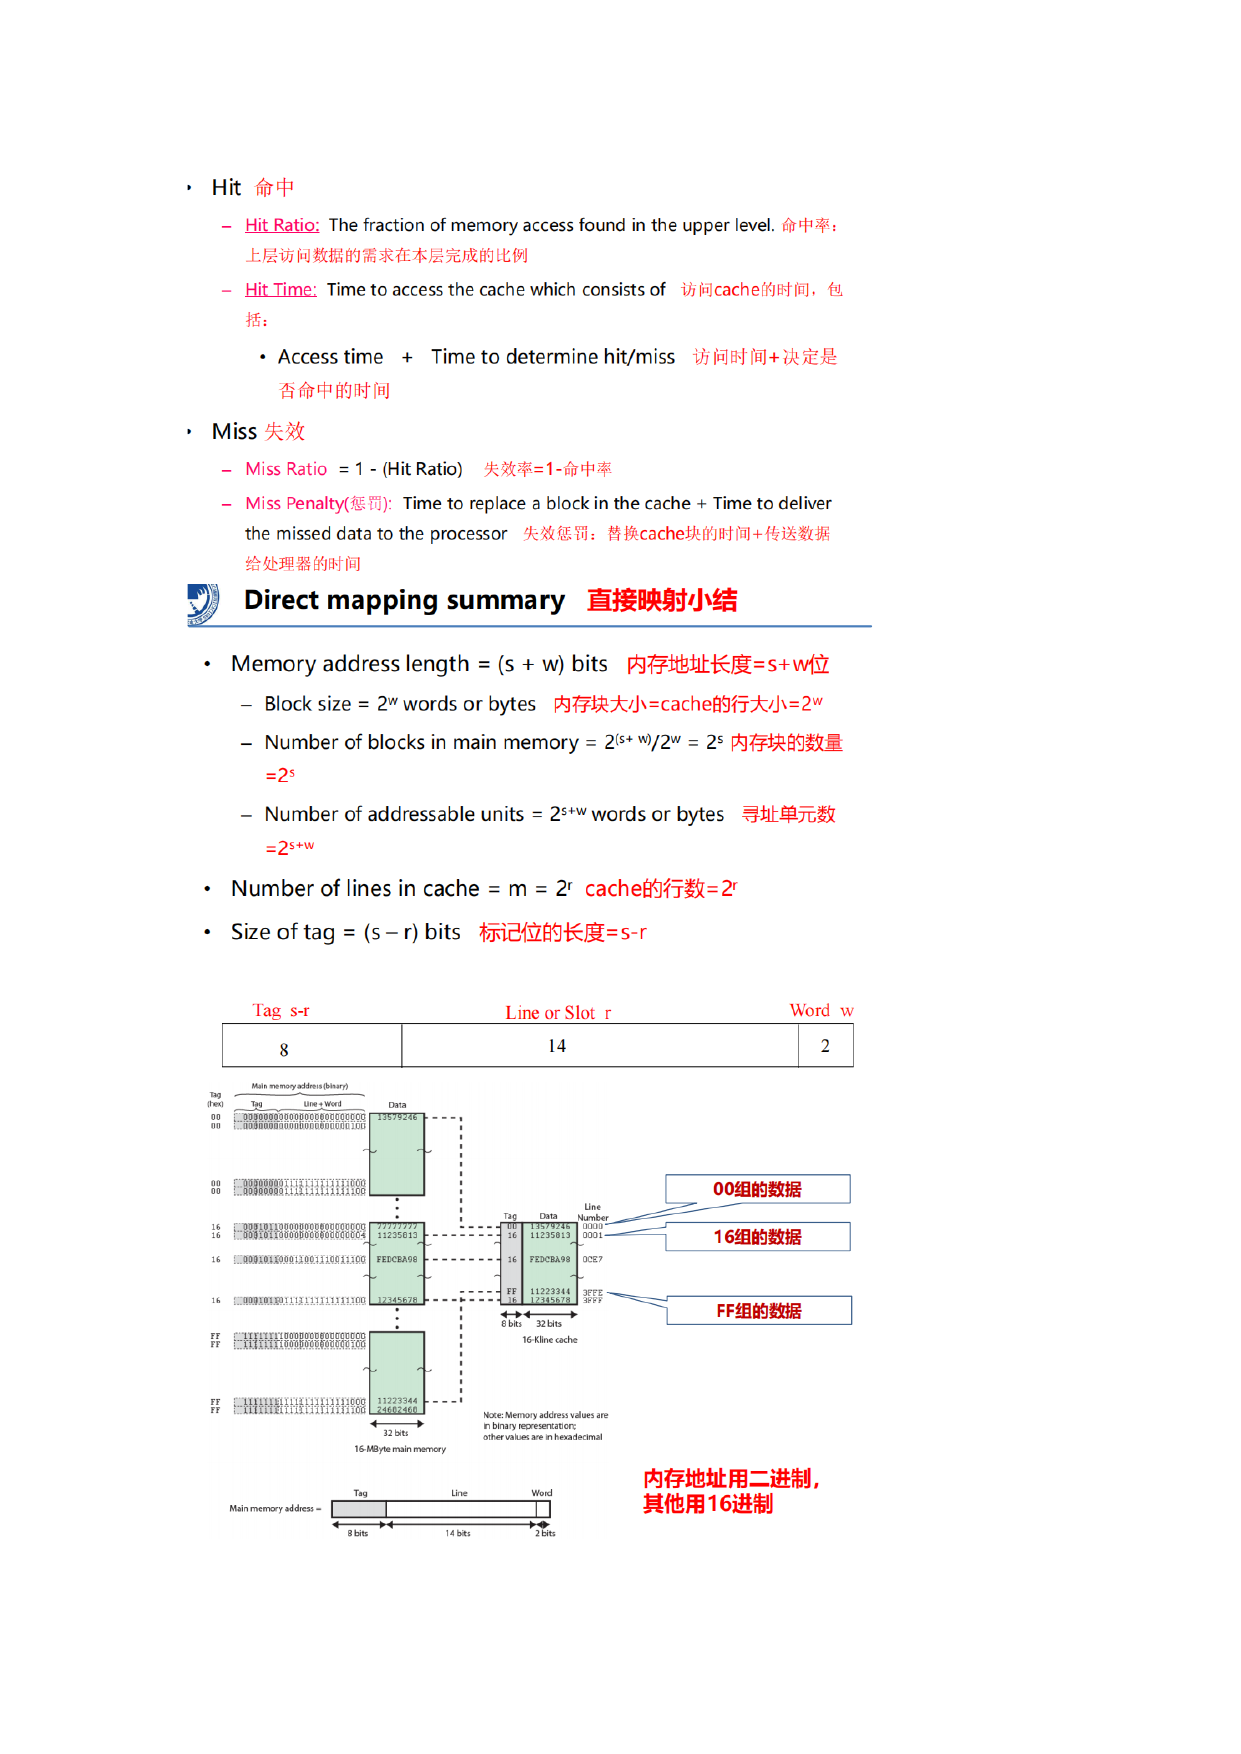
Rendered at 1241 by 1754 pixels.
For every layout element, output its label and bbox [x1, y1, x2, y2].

picture [187, 162, 854, 581]
picture [187, 1072, 859, 1545]
picture [187, 584, 874, 1070]
